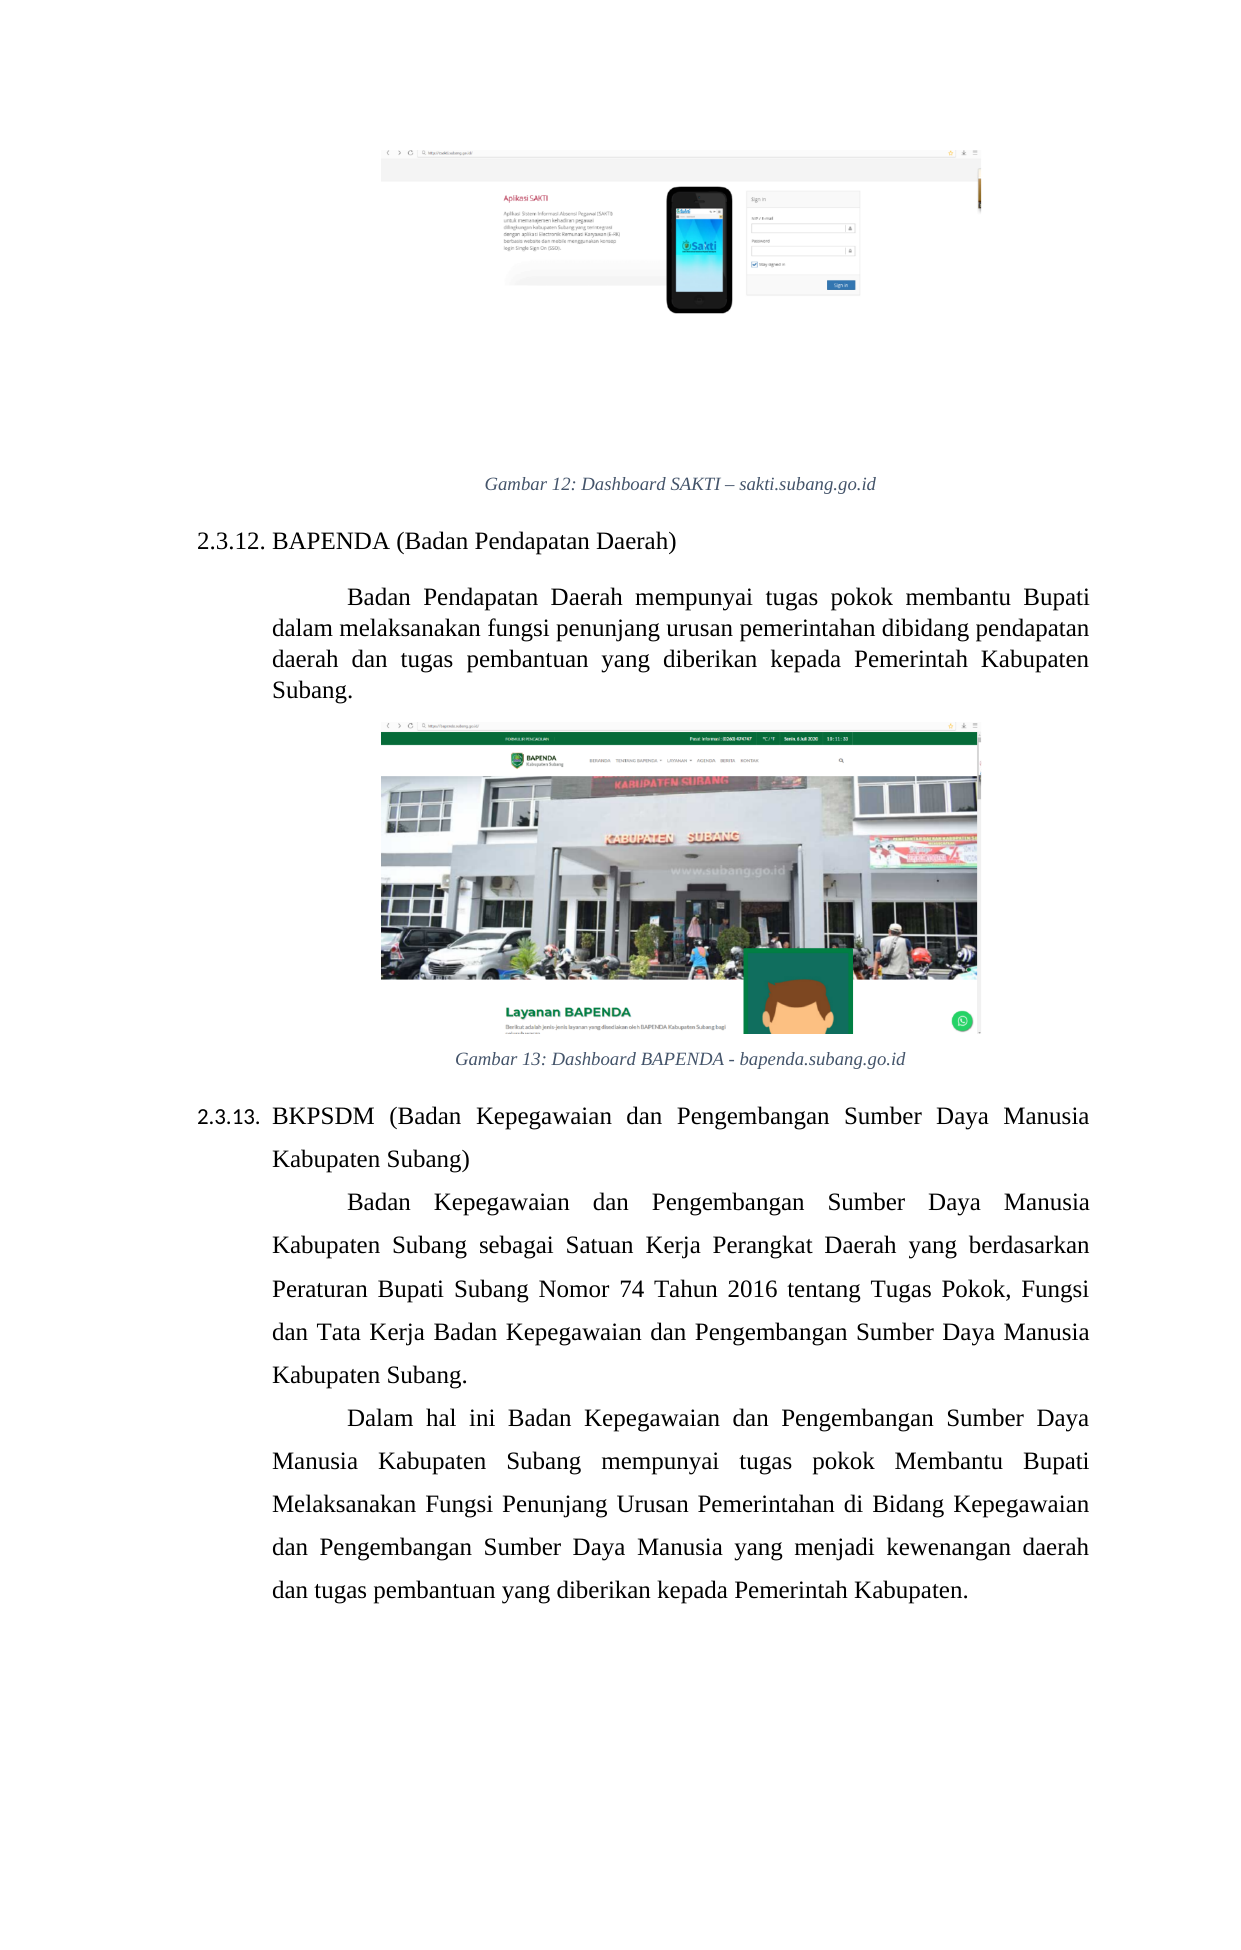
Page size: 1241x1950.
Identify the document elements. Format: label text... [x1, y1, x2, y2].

text Dalam hal ini Badan Kepegawaian dan Pengembangan Sumber Daya Manusia Kabupaten Subang mempunyai tugas pokok Membantu Bupati Melaksanakan Fungsi Penunjang Urusan Pemerintahan di Bidang Kepegawaian dan Pengembangan Sumber Daya Manusia yang menjadi kewenangan daerah dan tugas pembantuan yang diberikan kepada Pemerintah Kabupaten. [272, 1403, 1090, 1604]
text Badan Pendapatan Daerah mempunyai tugas pokok membantu Bupati dalam melaksanakan fungsi penunjang urusan pemerintahan dibidang pendapatan daerah dan tugas pembantuan yang diberikan kepada Pemerintah Kabupaten Subang. [272, 582, 1090, 704]
text Badan Kepegawaian dan Pengembangan Sumber Daya Manusia Kabupaten Subang sebagai Satuan Kerja Perangkat Daerah yang berdasarkan Peraturan Bupati Subang Nomor 74 Tahun 2016 tentang Tugas Pokok, Fungsi dan Tata Kerja Badan Kepegawaian dan Pengembangan Sumber Daya Manusia Kabupaten Subang. [272, 1187, 1090, 1389]
picture [381, 722, 982, 1034]
text Gambar 12: Dashboard SAKTI – sakti.subang.go.id [272, 473, 1090, 495]
subtitle BAPENDA (Badan Pendapatan Daerah) [197, 526, 1090, 555]
subtitle BKPSDM (Badan Kepegawaian dan Pengembangan Sumber Daya Manusia Kabupaten Subang) [197, 1101, 1090, 1173]
text Gambar 13: Dashboard BAPENDA - bapenda.subang.go.id [272, 1048, 1090, 1069]
picture [381, 150, 982, 459]
